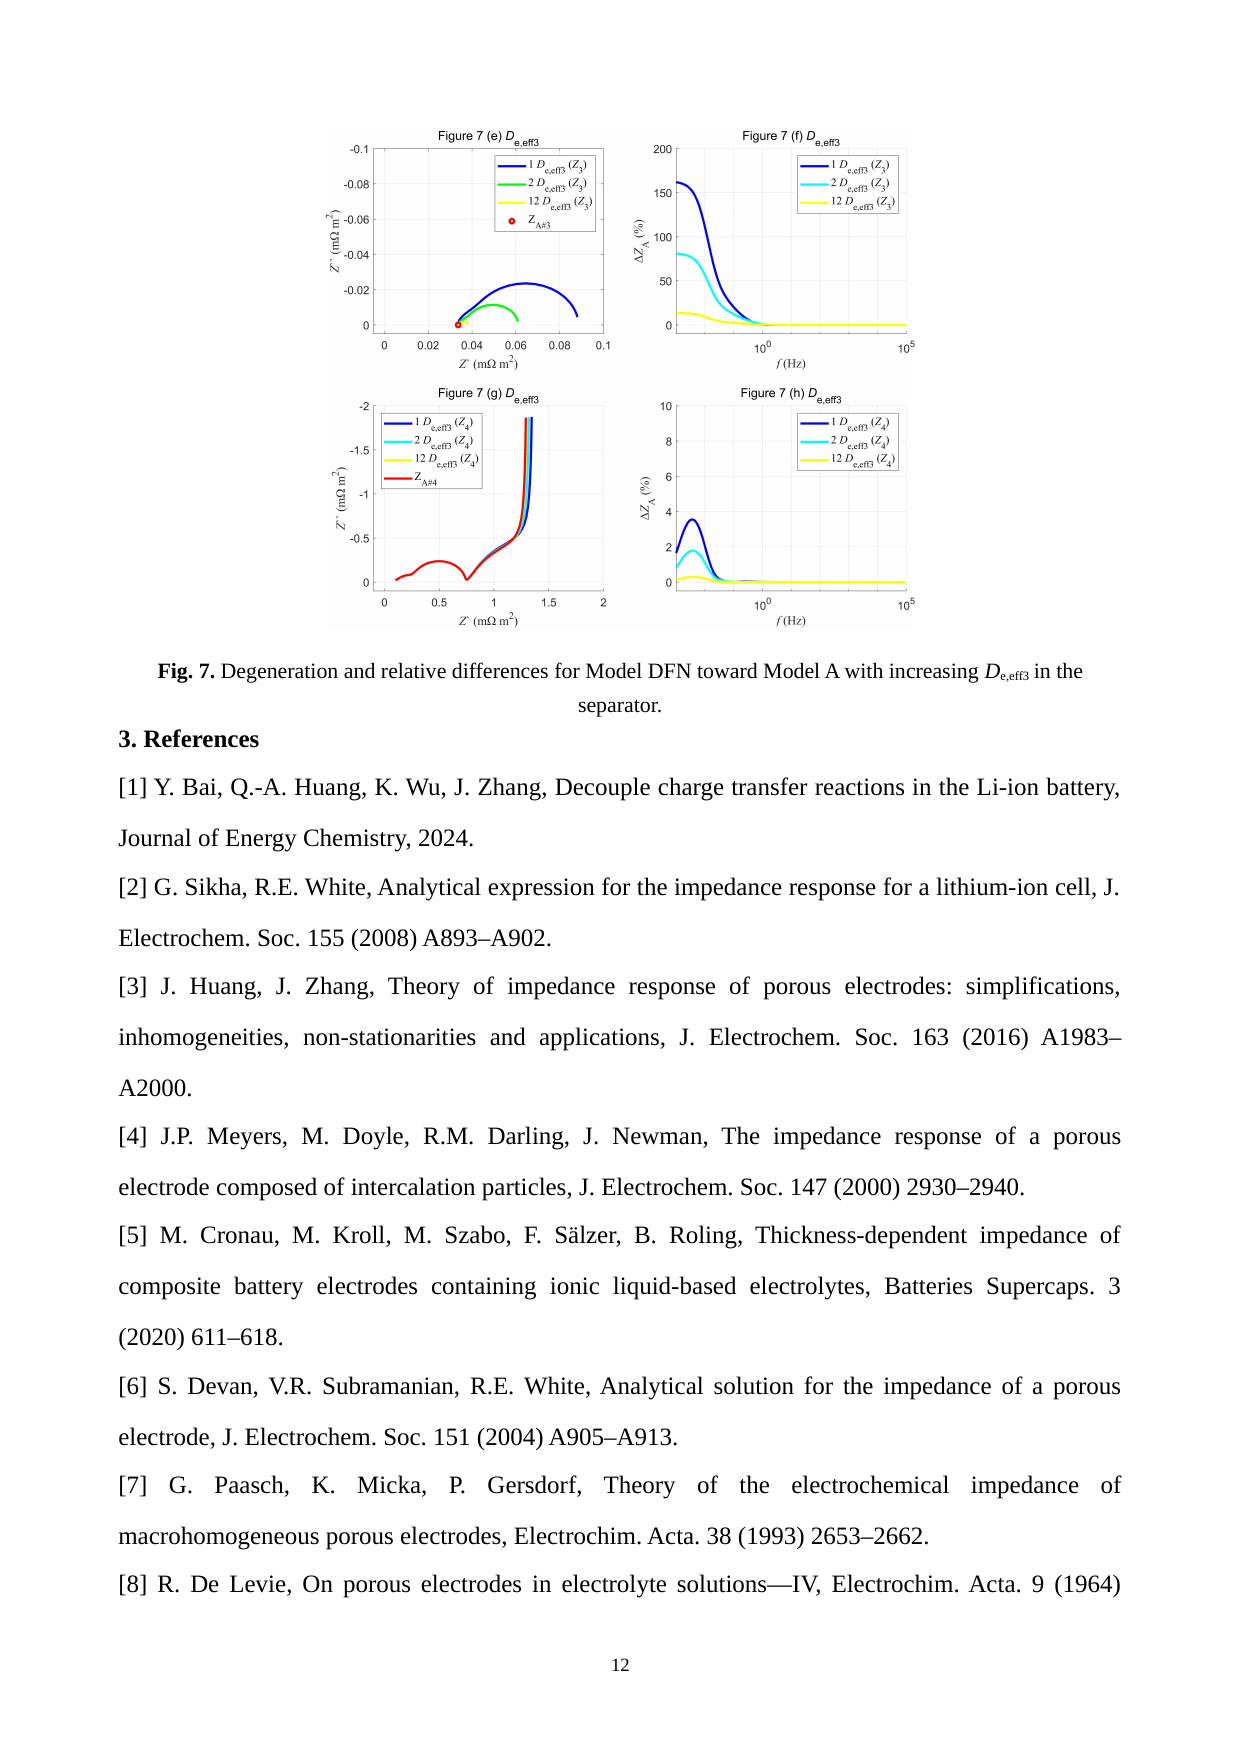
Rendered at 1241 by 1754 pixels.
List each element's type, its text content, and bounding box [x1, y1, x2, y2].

subtitle 3. References [118, 722, 1122, 756]
text [2] G. Sikha, R.E. White, Analytical expression for the impedance response for a lithium-ion cell, J. Electrochem. Soc. 155 (2008) A893–A902. [118, 869, 1122, 954]
text Fig. 7. Degeneration and relative differences for Model DFN toward Model A with increasing De,eff3 in the separator. [118, 654, 1122, 722]
picture [325, 130, 916, 628]
text [1] Y. Bai, Q.-A. Huang, K. Wu, J. Zhang, Decouple charge transfer reactions in the Li-ion battery, Journal of Energy Chemistry, 2024. [118, 770, 1122, 855]
text [3] J. Huang, J. Zhang, Theory of impedance response of porous electrodes: simplifications, inhomogeneities, non-stationarities and applications, J. Electrochem. Soc. 163 (2016) A1983–A2000. [118, 968, 1122, 1104]
text [7] G. Paasch, K. Micka, P. Gersdorf, Theory of the electrochemical impedance of macrohomogeneous porous electrodes, Electrochim. Acta. 38 (1993) 2653–2662. [118, 1467, 1122, 1552]
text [118, 1567, 1122, 1601]
text [6] S. Devan, V.R. Subramanian, R.E. White, Analytical solution for the impedance of a porous electrode, J. Electrochem. Soc. 151 (2004) A905–A913. [118, 1368, 1122, 1453]
text [4] J.P. Meyers, M. Doyle, R.M. Darling, J. Newman, The impedance response of a porous electrode composed of intercalation particles, J. Electrochem. Soc. 147 (2000) 2930–2940. [118, 1119, 1122, 1203]
text [5] M. Cronau, M. Kroll, M. Szabo, F. Sälzer, B. Roling, Thickness-dependent impedance of composite battery electrodes containing ionic liquid-based electrolytes, Batteries Supercaps. 3 (2020) 611–618. [118, 1218, 1122, 1354]
